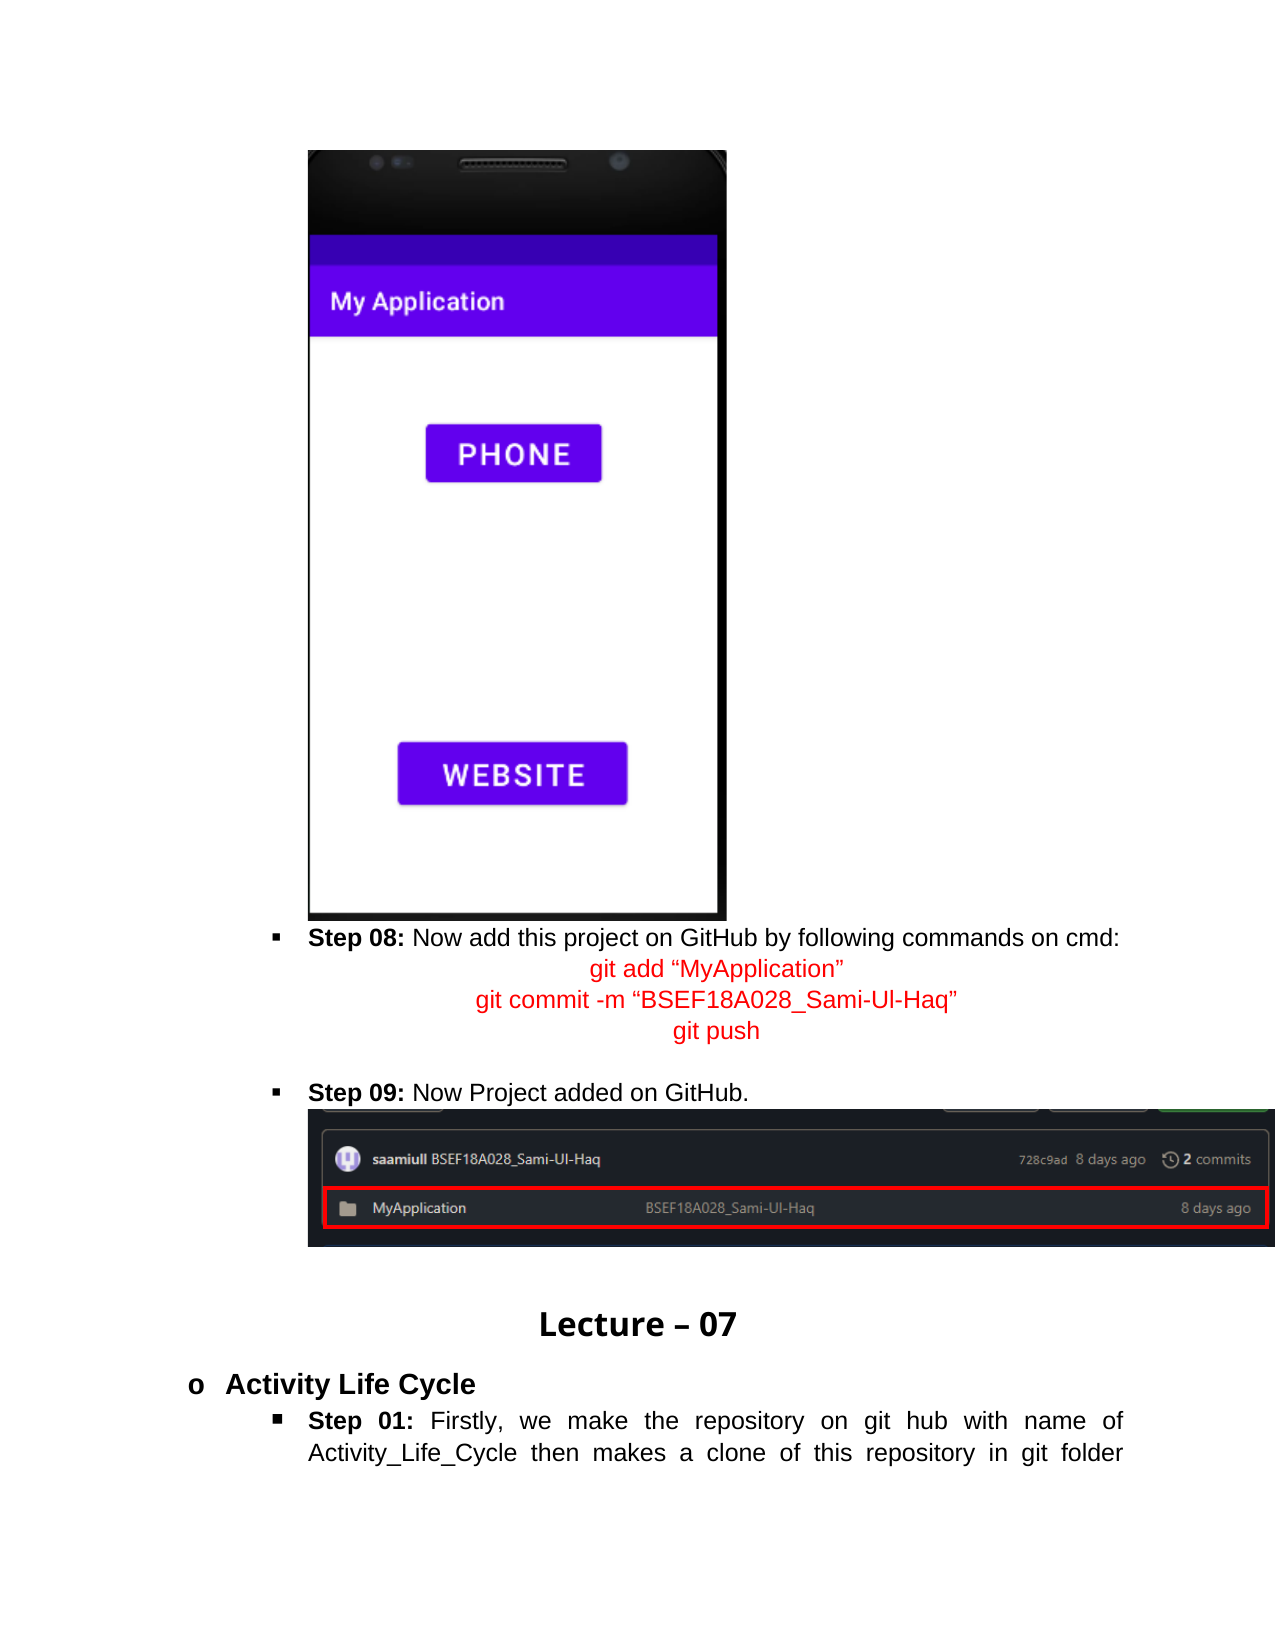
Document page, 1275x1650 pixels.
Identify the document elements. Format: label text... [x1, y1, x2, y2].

list Step 09: Now Project added on GitHub. [270, 1078, 1125, 1107]
picture [307, 1109, 1275, 1247]
text Lecture – 07 [150, 1301, 1125, 1347]
list git push [308, 1016, 1125, 1044]
picture [307, 150, 727, 921]
list Activity Life Cycle [187, 1367, 1125, 1403]
list Step 08: Now add this project on GitHub by following commands on cmd: [270, 923, 1125, 951]
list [270, 1406, 1125, 1467]
list git commit -m “BSEF18A028_Sami-Ul-Haq” [308, 985, 1125, 1013]
list git add “MyApplication” [308, 954, 1125, 982]
